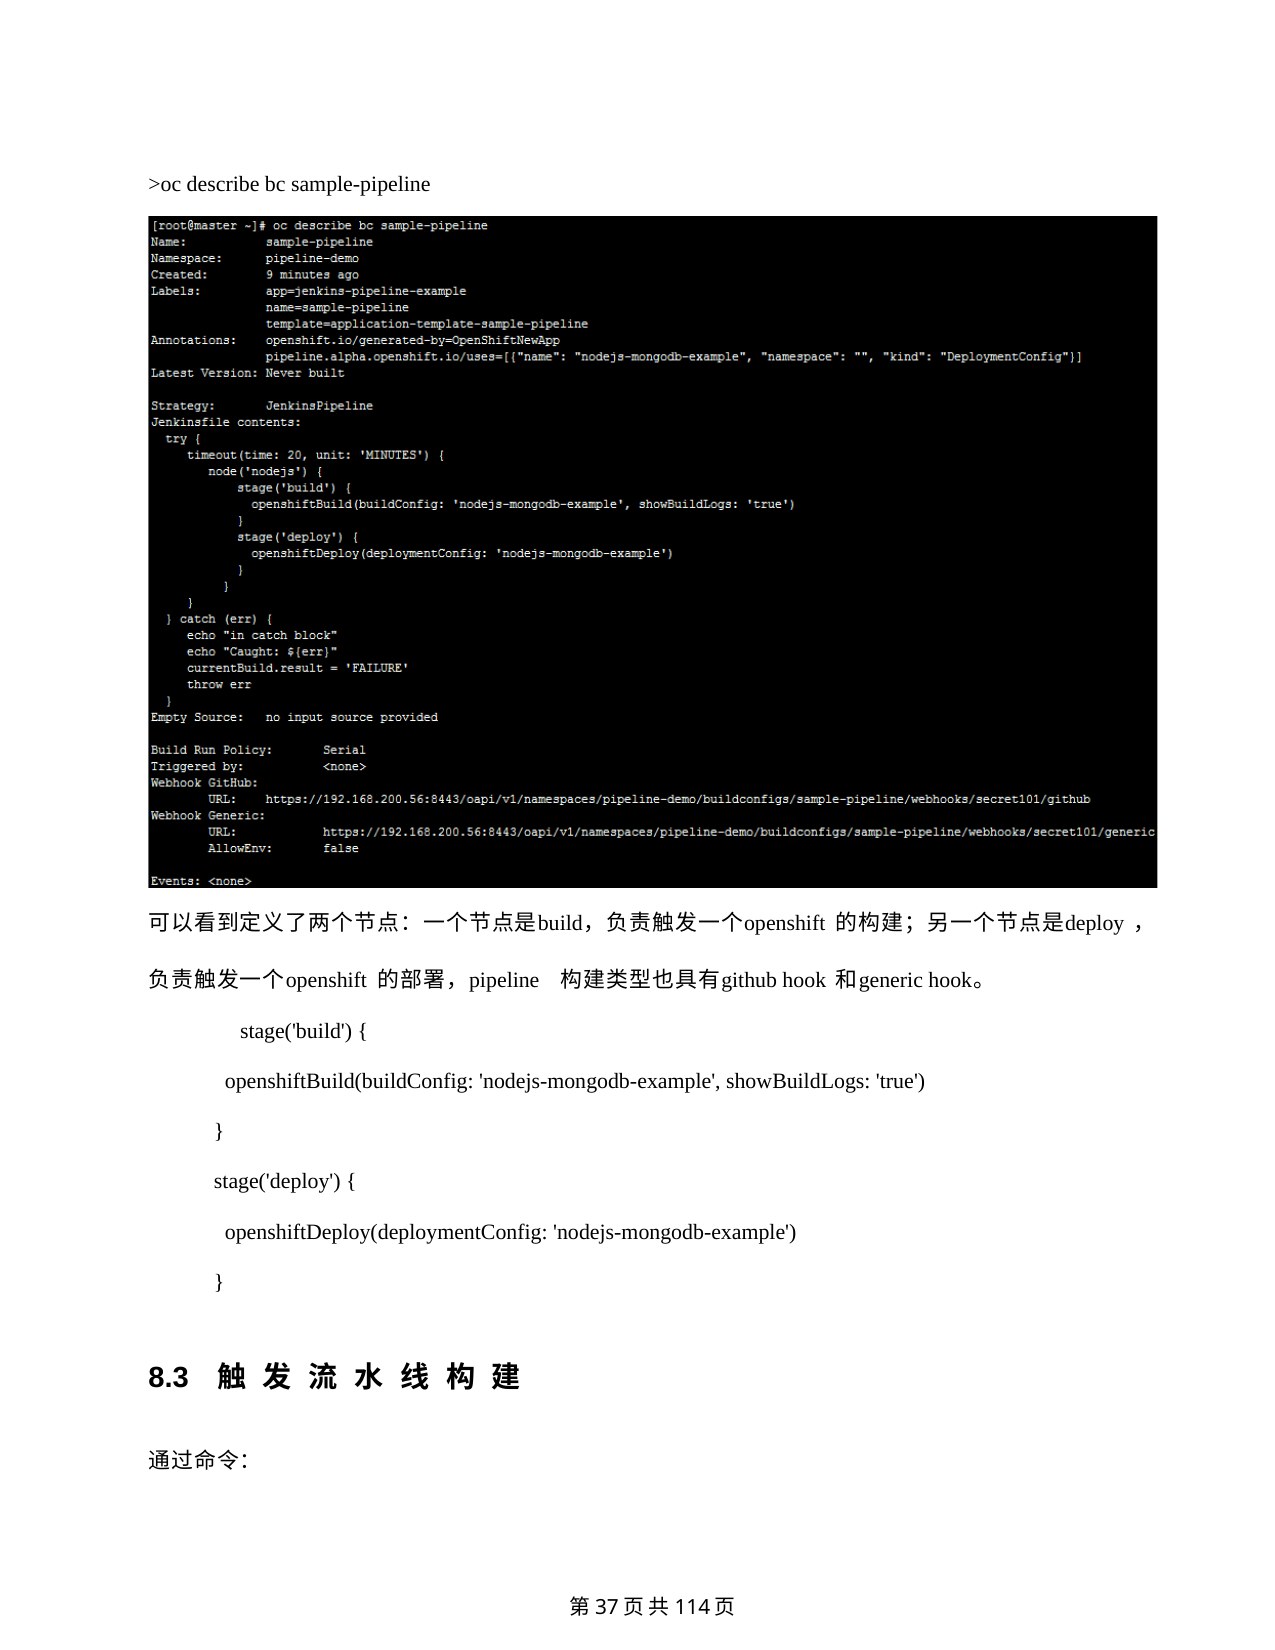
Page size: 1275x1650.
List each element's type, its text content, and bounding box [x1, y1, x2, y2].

text 可以看到定义了两个节点：一个节点是build，负责触发一个openshift的构建；另一个节点是deploy，负责触发一个openshift的部署，pipeline构建类型也具有github hook和generic hook。 [148, 902, 1156, 996]
text >oc describe bc sample-pipeline [148, 165, 1156, 202]
text stage('deploy') { [148, 1162, 1156, 1200]
text } [148, 1112, 1156, 1150]
text stage('build') { [148, 1012, 1156, 1049]
subtitle 触发流水线构建 [148, 1338, 1156, 1413]
text openshiftDeploy(deploymentConfig: 'nodejs-mongodb-example') [148, 1212, 1156, 1250]
text openshiftBuild(buildConfig: 'nodejs-mongodb-example', showBuildLogs: 'true') [148, 1062, 1156, 1100]
text } [148, 1263, 1156, 1300]
text 通过命令： [148, 1440, 1156, 1478]
picture [148, 216, 1158, 888]
